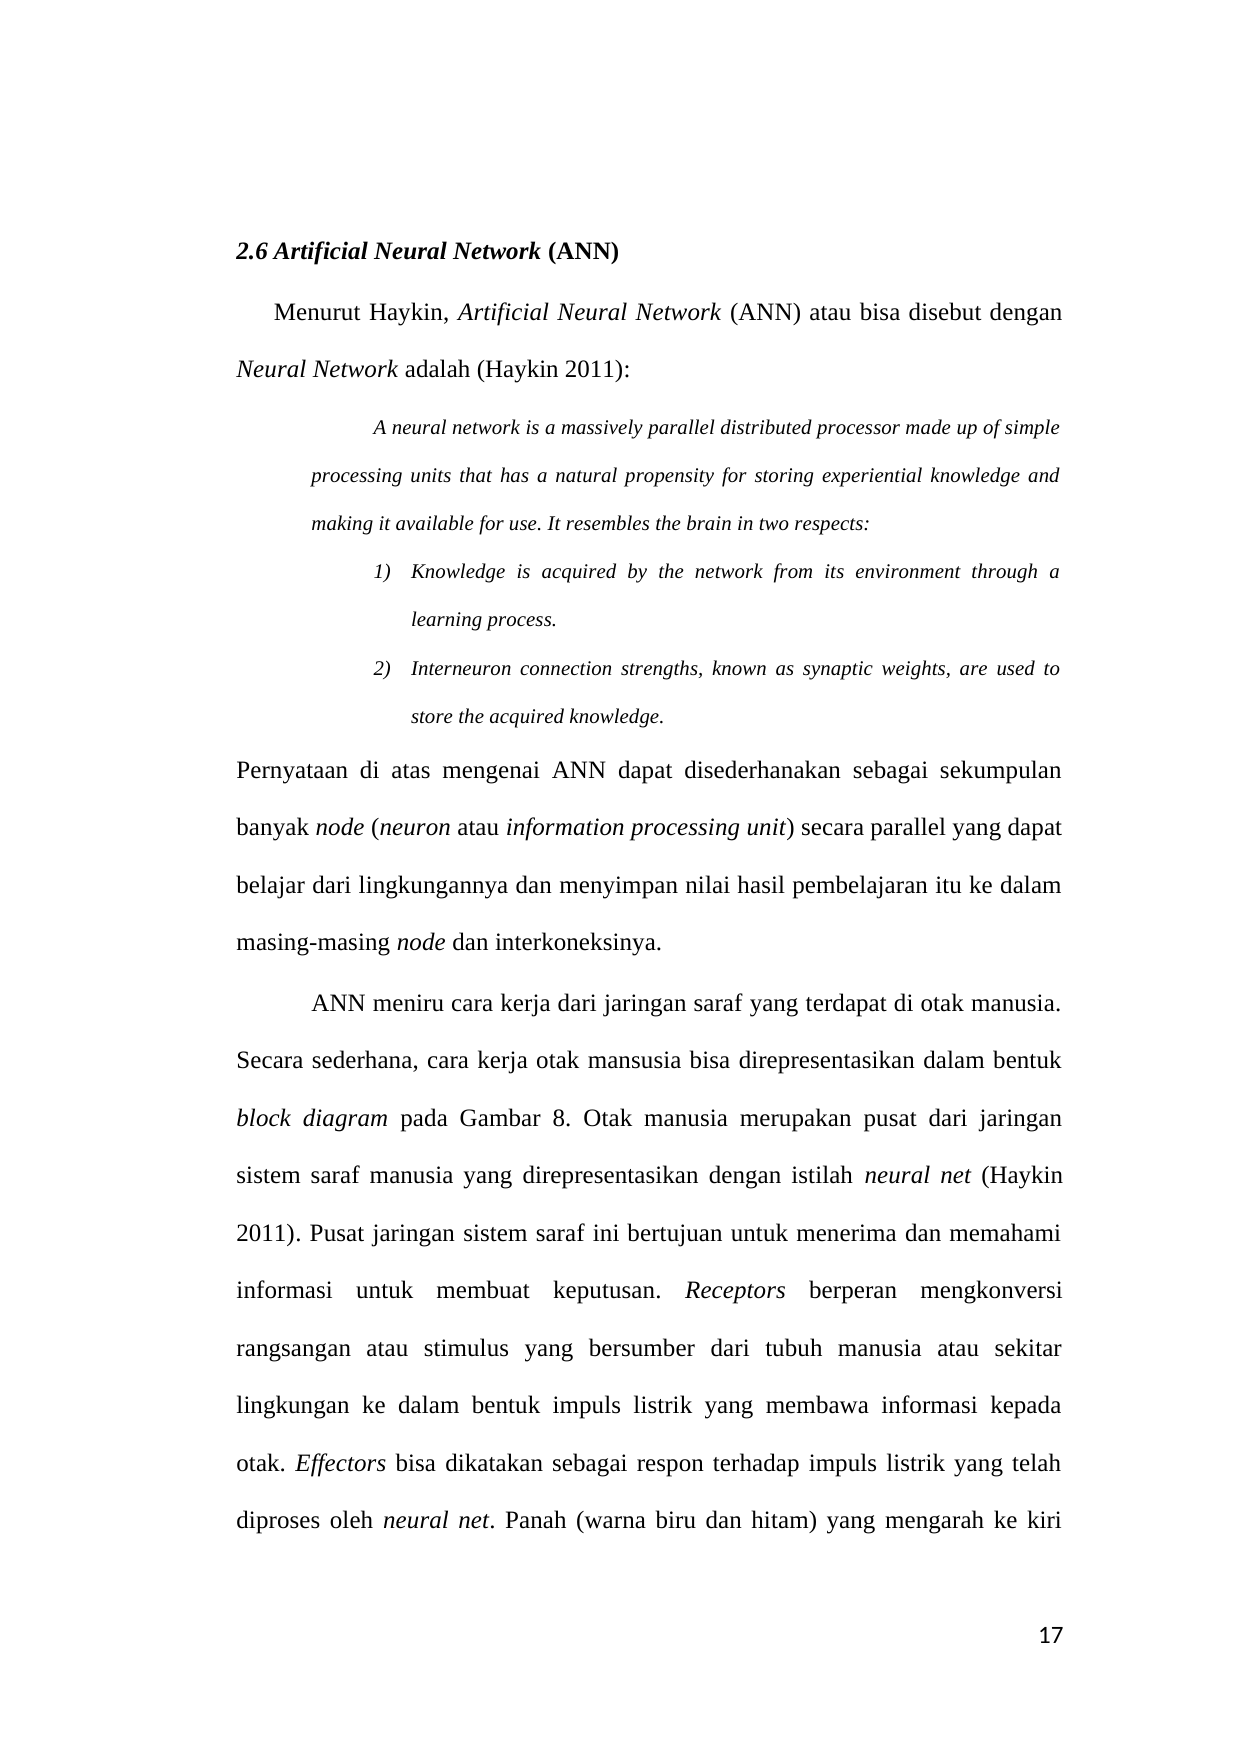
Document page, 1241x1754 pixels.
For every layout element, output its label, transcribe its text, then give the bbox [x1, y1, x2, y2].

text Menurut Haykin, Artificial Neural Network (ANN) atau bisa disebut dengan Neural Network adalah : [236, 297, 1063, 383]
list Knowledge is acquired by the network from its environment through a learning process. [373, 559, 1063, 631]
text Pernyataan di atas mengenai ANN dapat disederhanakan sebagai sekumpulan banyak node (neuron atau information processing unit) secara parallel yang dapat belajar dari lingkungannya dan menyimpan nilai hasil pembelajaran itu ke dalam masing-masing node dan interkoneksinya. [236, 755, 1063, 956]
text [236, 988, 1063, 1534]
list A neural network is a massively parallel distributed processor made up of simple processing units that has a natural propensity for storing experiential knowledge and making it available for use. It resembles the brain in two respects: [311, 415, 1063, 535]
list Interneuron connection strengths, known as synaptic weights, are used to store the acquired knowledge. [373, 655, 1063, 728]
list Artificial Neural Network (ANN) [236, 236, 1063, 265]
